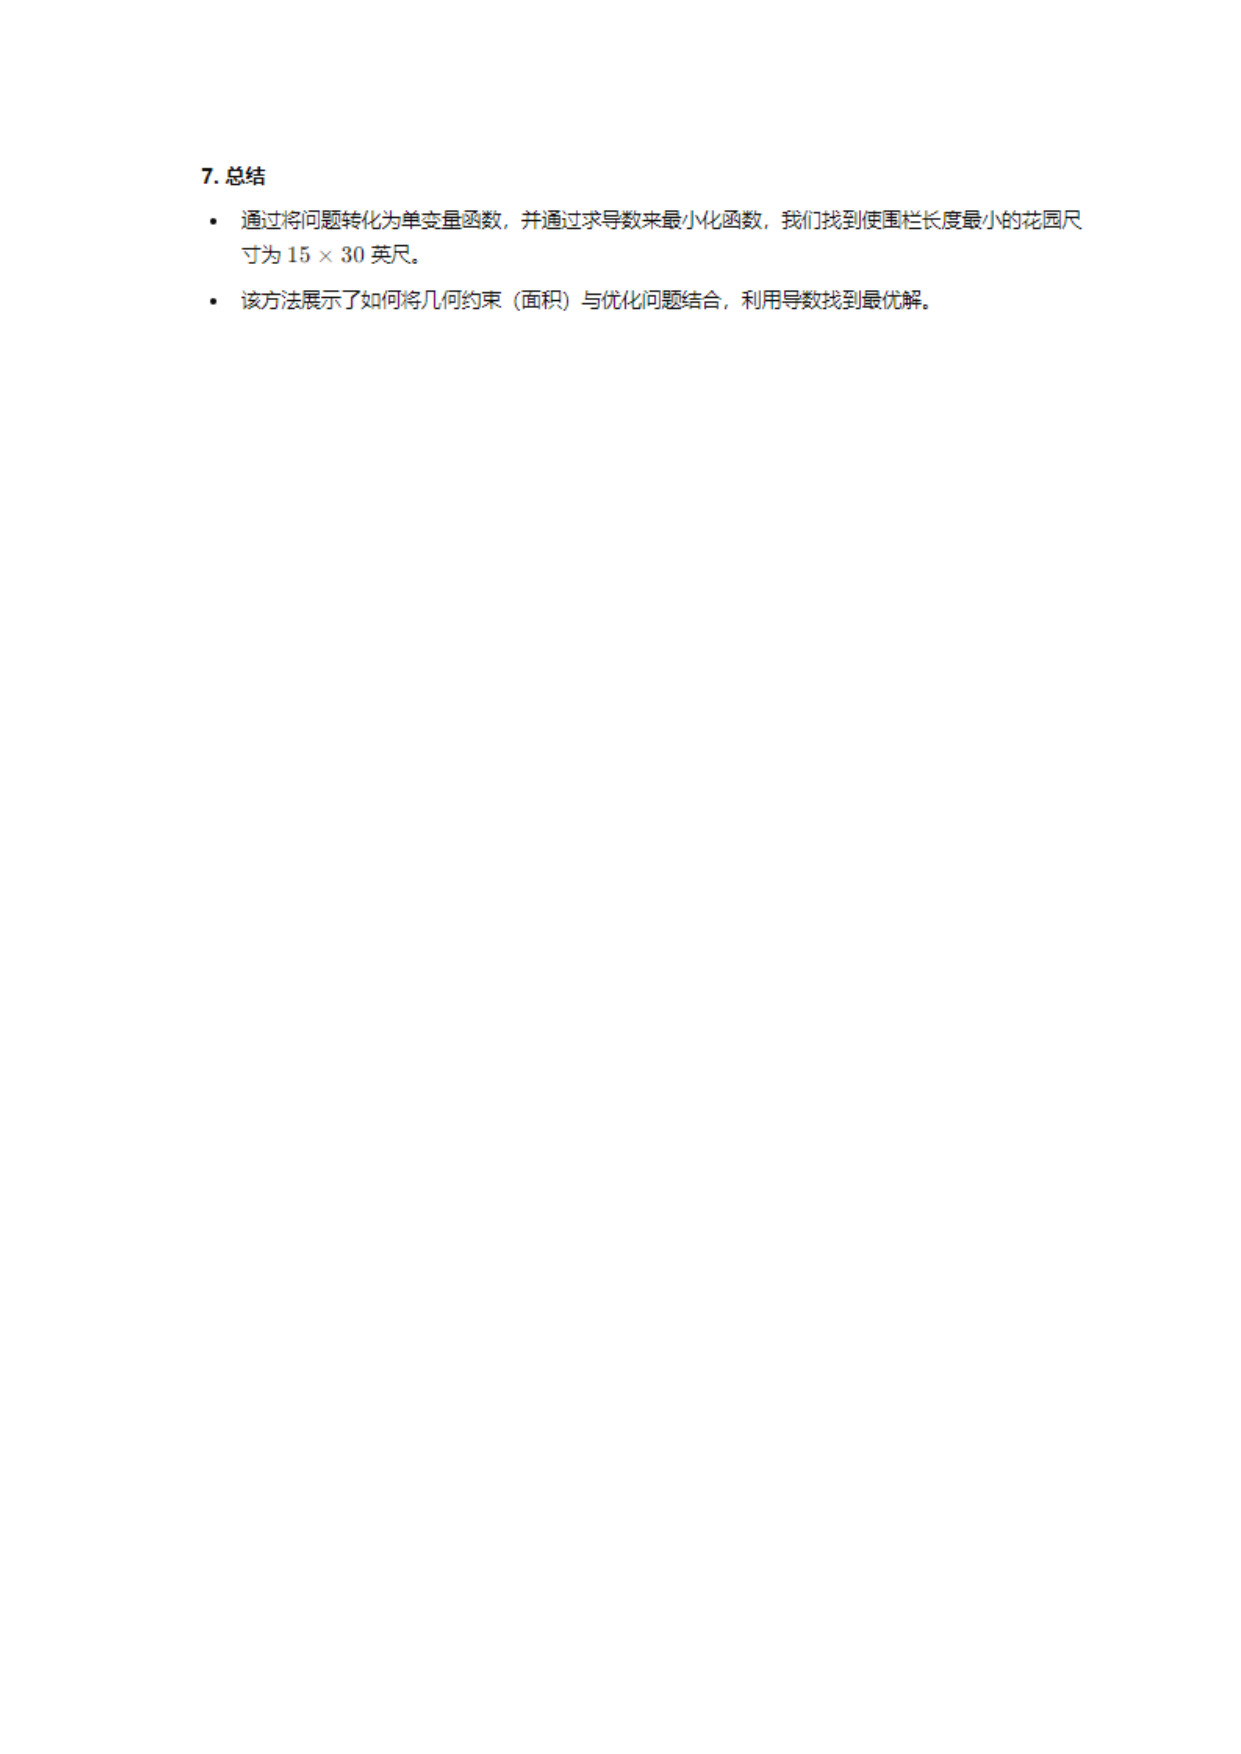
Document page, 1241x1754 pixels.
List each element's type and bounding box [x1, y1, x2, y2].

picture [187, 151, 1116, 333]
